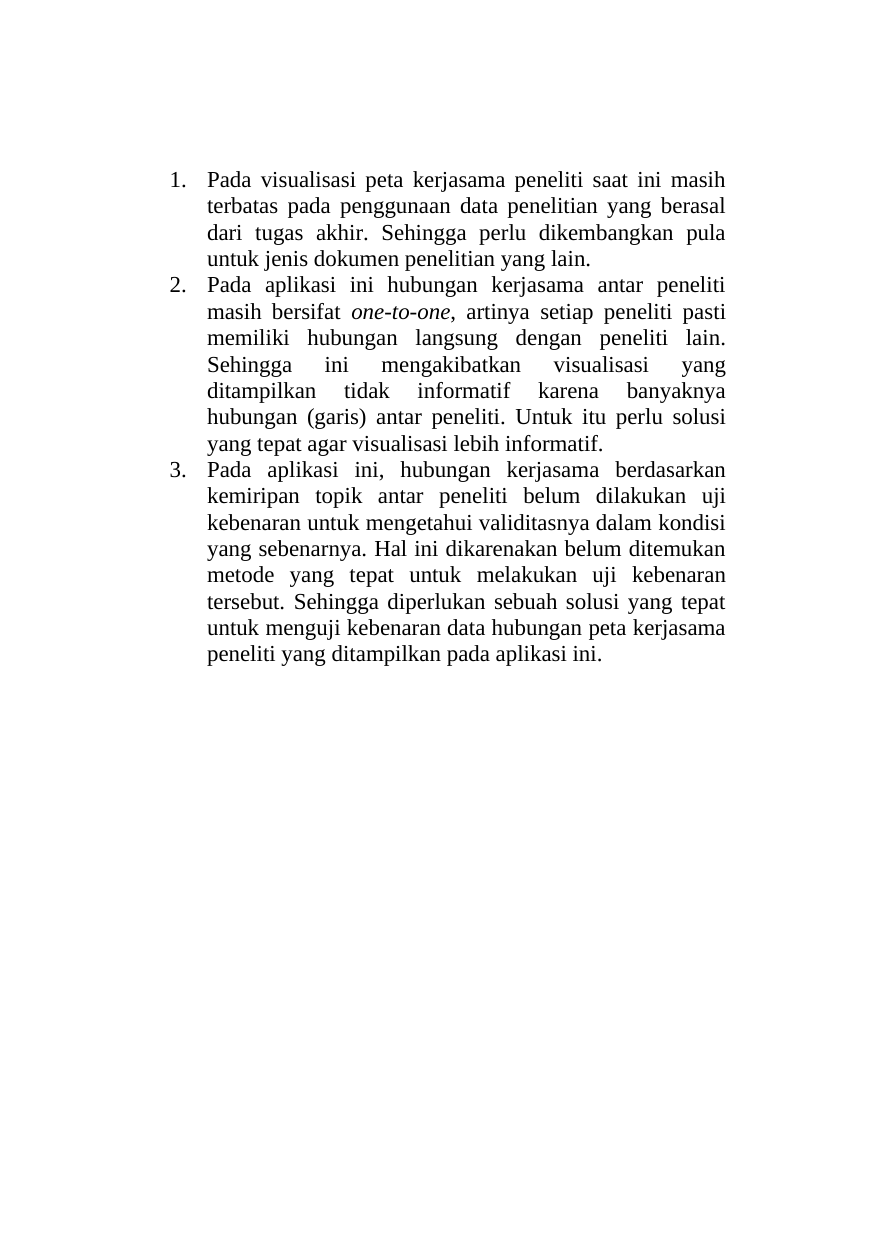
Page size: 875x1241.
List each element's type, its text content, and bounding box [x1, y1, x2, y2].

list Pada aplikasi ini, hubungan kerjasama berdasarkan kemiripan topik antar peneliti belum dilakukan uji kebenaran untuk mengetahui validitasnya dalam kondisi yang sebenarnya. Hal ini dikarenakan belum ditemukan metode yang tepat untuk melakukan uji kebenaran tersebut. Sehingga diperlukan sebuah solusi yang tepat untuk menguji kebenaran data hubungan peta kerjasama peneliti yang ditampilkan pada aplikasi ini. [169, 456, 726, 667]
list Pada aplikasi ini hubungan kerjasama antar peneliti masih bersifat one-to-one, artinya setiap peneliti pasti memiliki hubungan langsung dengan peneliti lain. Sehingga ini mengakibatkan visualisasi yang ditampilkan tidak informatif karena banyaknya hubungan (garis) antar peneliti. Untuk itu perlu solusi yang tepat agar visualisasi lebih informatif. [169, 272, 726, 456]
list Pada visualisasi peta kerjasama peneliti saat ini masih terbatas pada penggunaan data penelitian yang berasal dari tugas akhir. Sehingga perlu dikembangkan pula untuk jenis dokumen penelitian yang lain. [169, 166, 726, 272]
